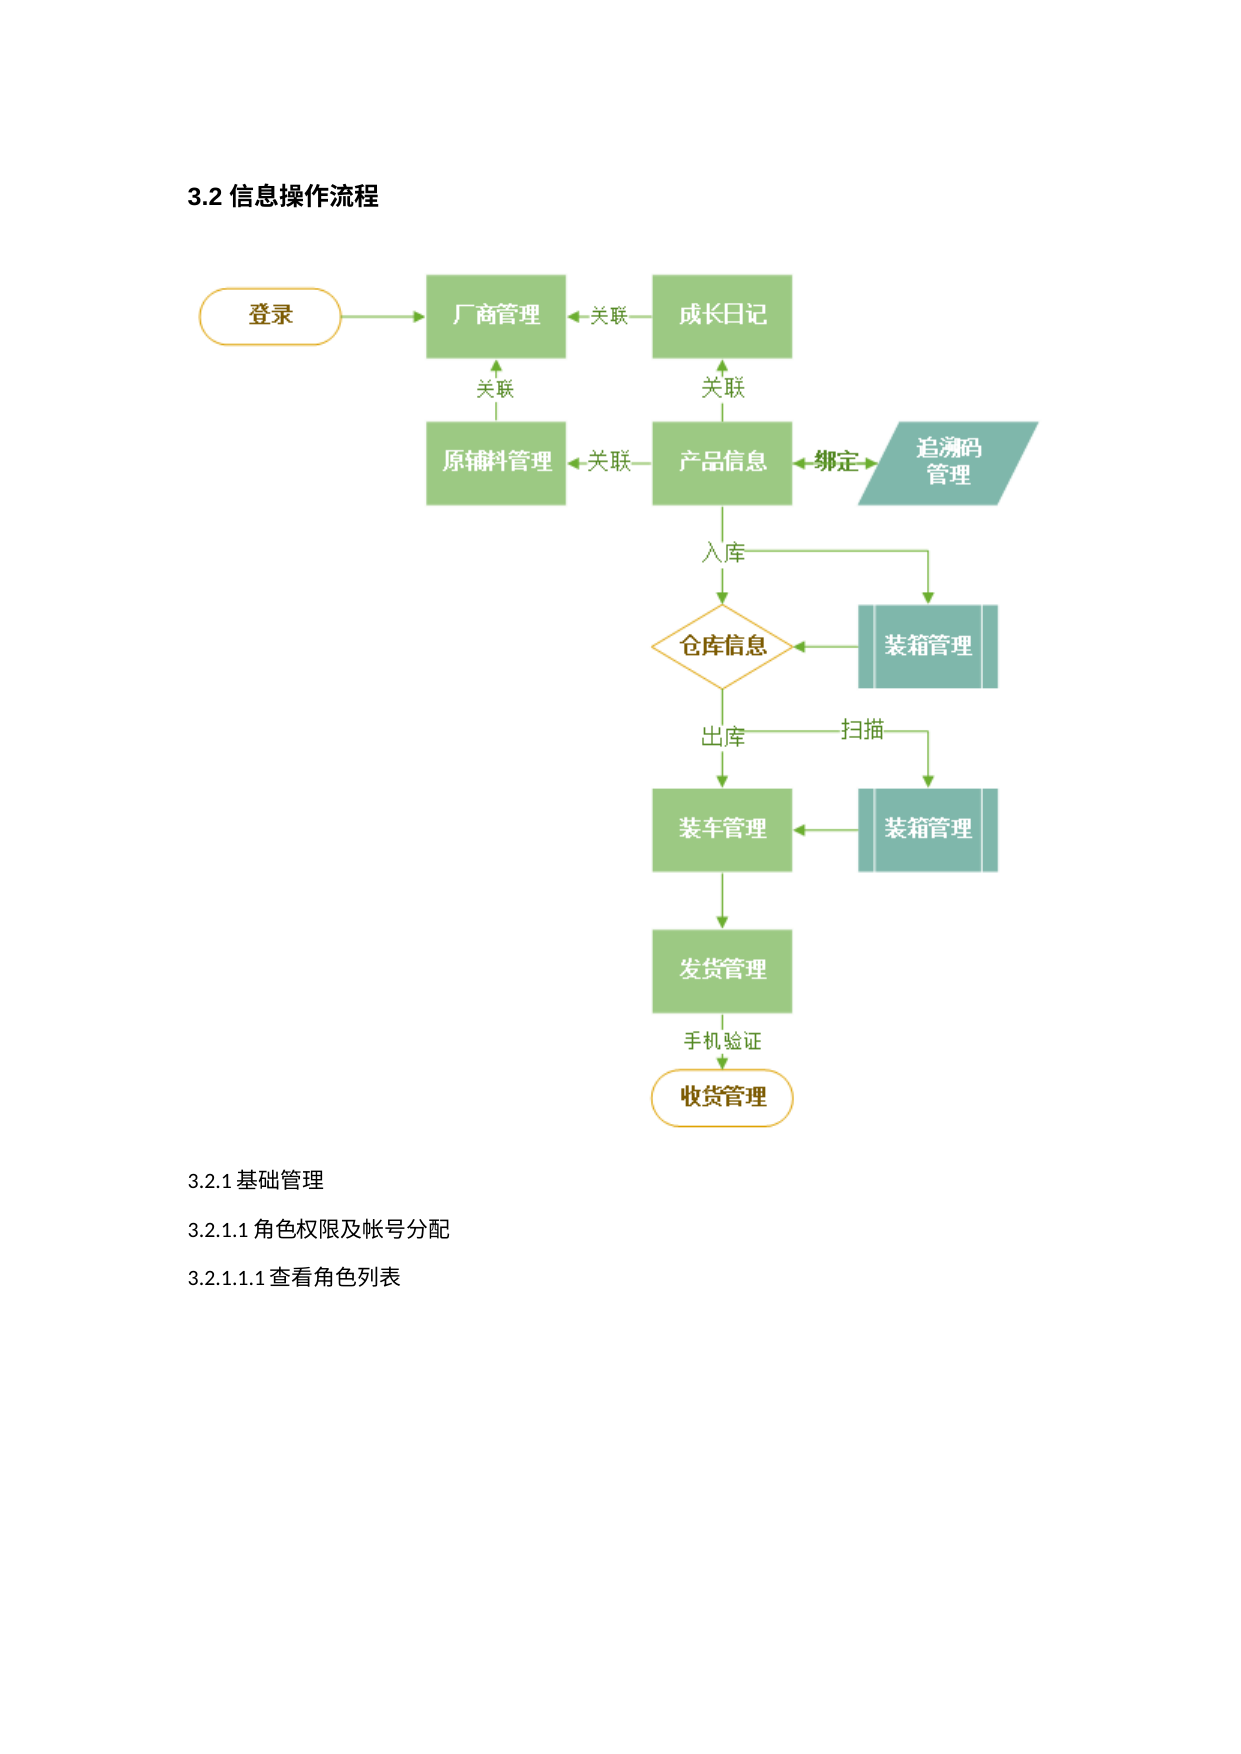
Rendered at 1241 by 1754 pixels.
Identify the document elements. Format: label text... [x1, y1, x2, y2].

list 3.2.1.1角色权限及帐号分配 [187, 1211, 1053, 1244]
list 3.2.1基础管理 [187, 1163, 1053, 1196]
subtitle 3.2 信息操作流程 [187, 162, 1053, 227]
list 3.2.1.1.1查看角色列表 [187, 1260, 1053, 1292]
picture [197, 272, 1043, 1129]
